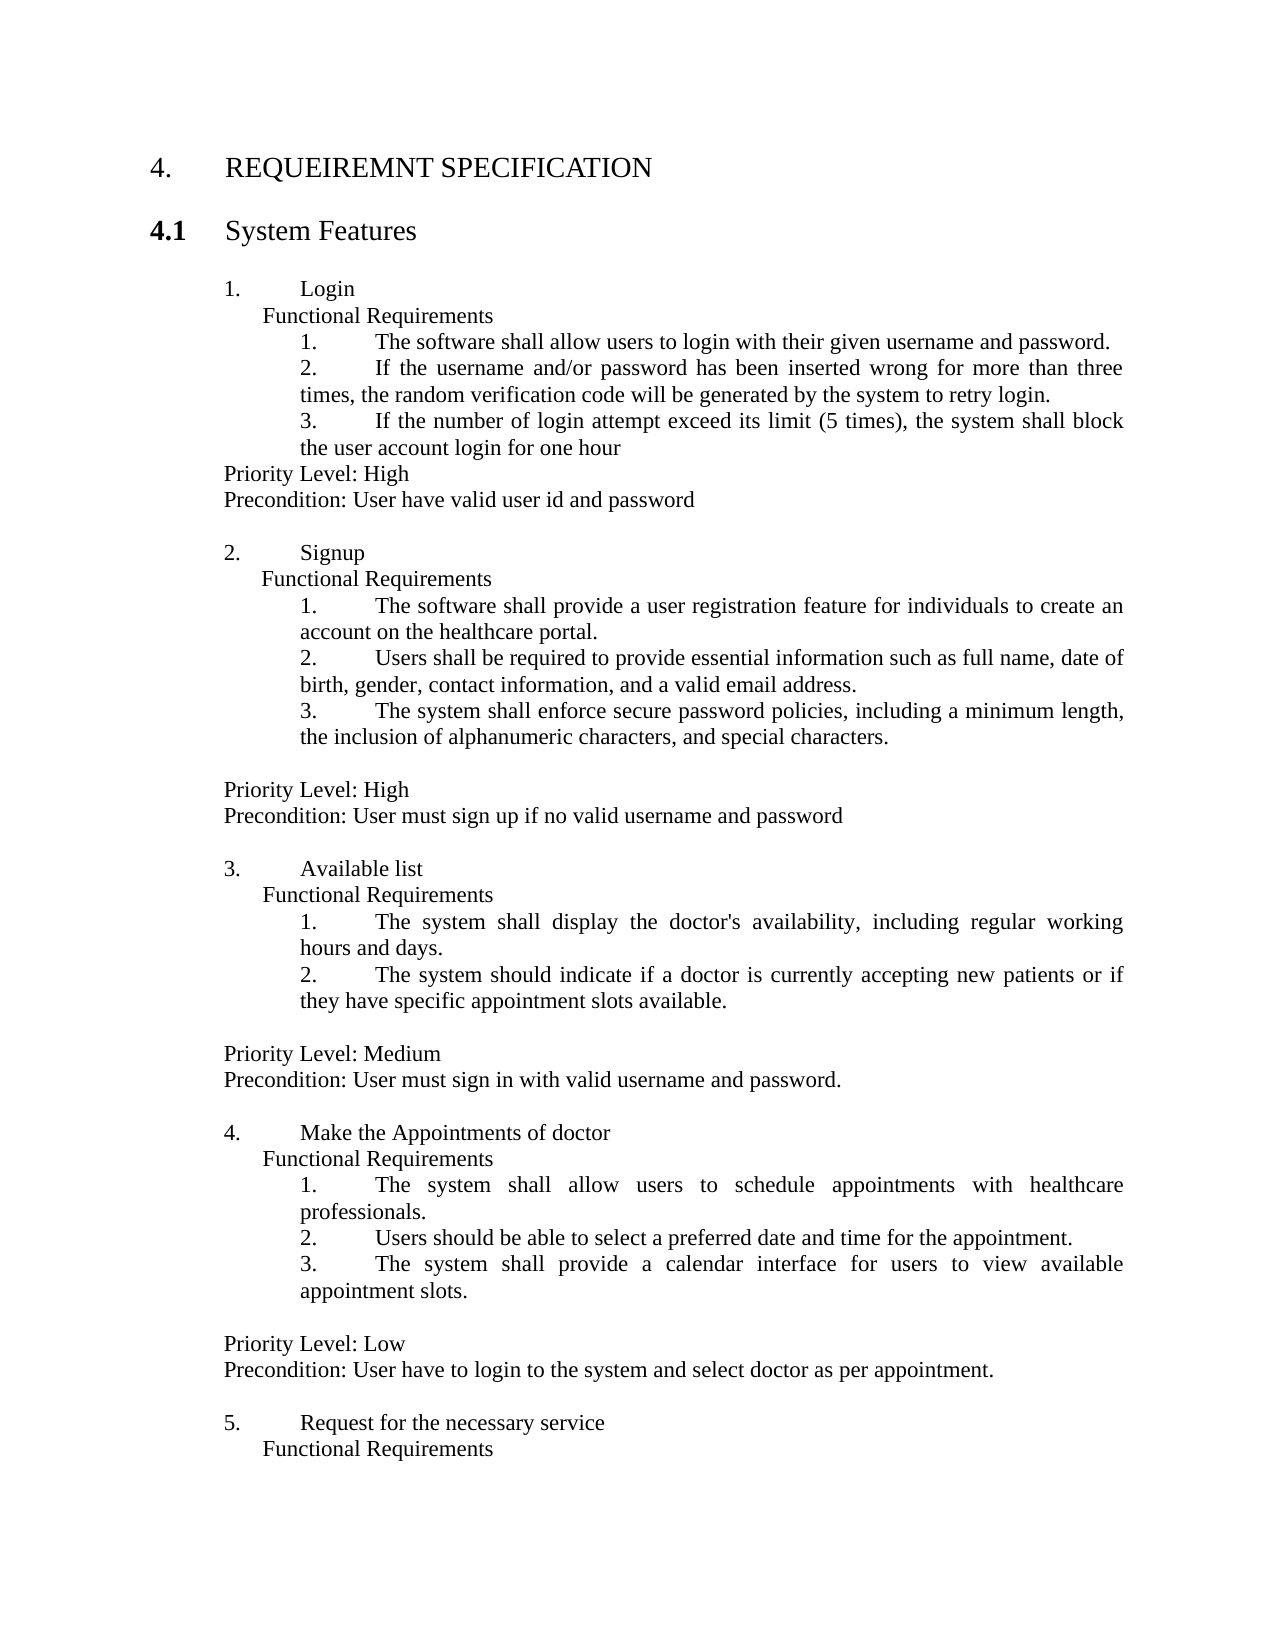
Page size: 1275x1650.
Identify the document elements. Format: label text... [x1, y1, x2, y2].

list The system shall display the doctor's availability, including regular working hours and days. [300, 908, 1125, 961]
list Available list [223, 855, 1125, 882]
list Login [223, 275, 1125, 302]
text Functional Requirements [262, 1145, 1123, 1171]
text Priority Level: High [223, 776, 1123, 802]
text Precondition: User must sign up if no valid username and password [223, 802, 1123, 829]
list The software shall provide a user registration feature for individuals to create an account on the healthcare portal. [300, 592, 1125, 644]
list If the username and/or password has been inserted wrong for more than three times, the random verification code will be generated by the system to retry login. [300, 354, 1125, 407]
list Request for the necessary service [223, 1409, 1125, 1435]
text Precondition: User have to login to the system and select doctor as per appointment. [223, 1356, 1123, 1382]
list If the number of login attempt exceed its limit (5 times), the system shall block the user account login for one hour [300, 407, 1125, 460]
list The system shall provide a calendar interface for users to view available appointment slots. [300, 1251, 1125, 1303]
list Make the Appointments of doctor [223, 1119, 1125, 1145]
list The system shall allow users to schedule appointments with healthcare professionals. [300, 1171, 1125, 1224]
text Functional Requirements [261, 565, 1123, 592]
subtitle REQUEIREMNT SPECIFICATION [150, 150, 1125, 183]
list The software shall allow users to login with their given username and password. [300, 328, 1125, 354]
list Users shall be required to provide essential information such as full name, date of birth, gender, contact information, and a valid email address. [300, 644, 1125, 697]
text Priority Level: High [223, 460, 1123, 486]
list Signup [223, 539, 1125, 565]
text Precondition: User must sign in with valid username and password. [223, 1066, 1123, 1092]
text Priority Level: Medium [223, 1040, 1123, 1066]
list The system shall enforce secure password policies, including a minimum length, the inclusion of alphanumeric characters, and special characters. [300, 697, 1125, 750]
list The system should indicate if a doctor is currently accepting new patients or if they have specific appointment slots available. [300, 961, 1125, 1013]
text Precondition: User have valid user id and password [223, 486, 1123, 513]
text Functional Requirements [262, 1435, 1123, 1461]
text Priority Level: Low [223, 1329, 1123, 1356]
text Functional Requirements [262, 882, 1123, 908]
list Users should be able to select a preferred date and time for the appointment. [300, 1224, 1125, 1251]
subtitle System Features [150, 213, 1125, 246]
text Functional Requirements [262, 302, 1123, 328]
